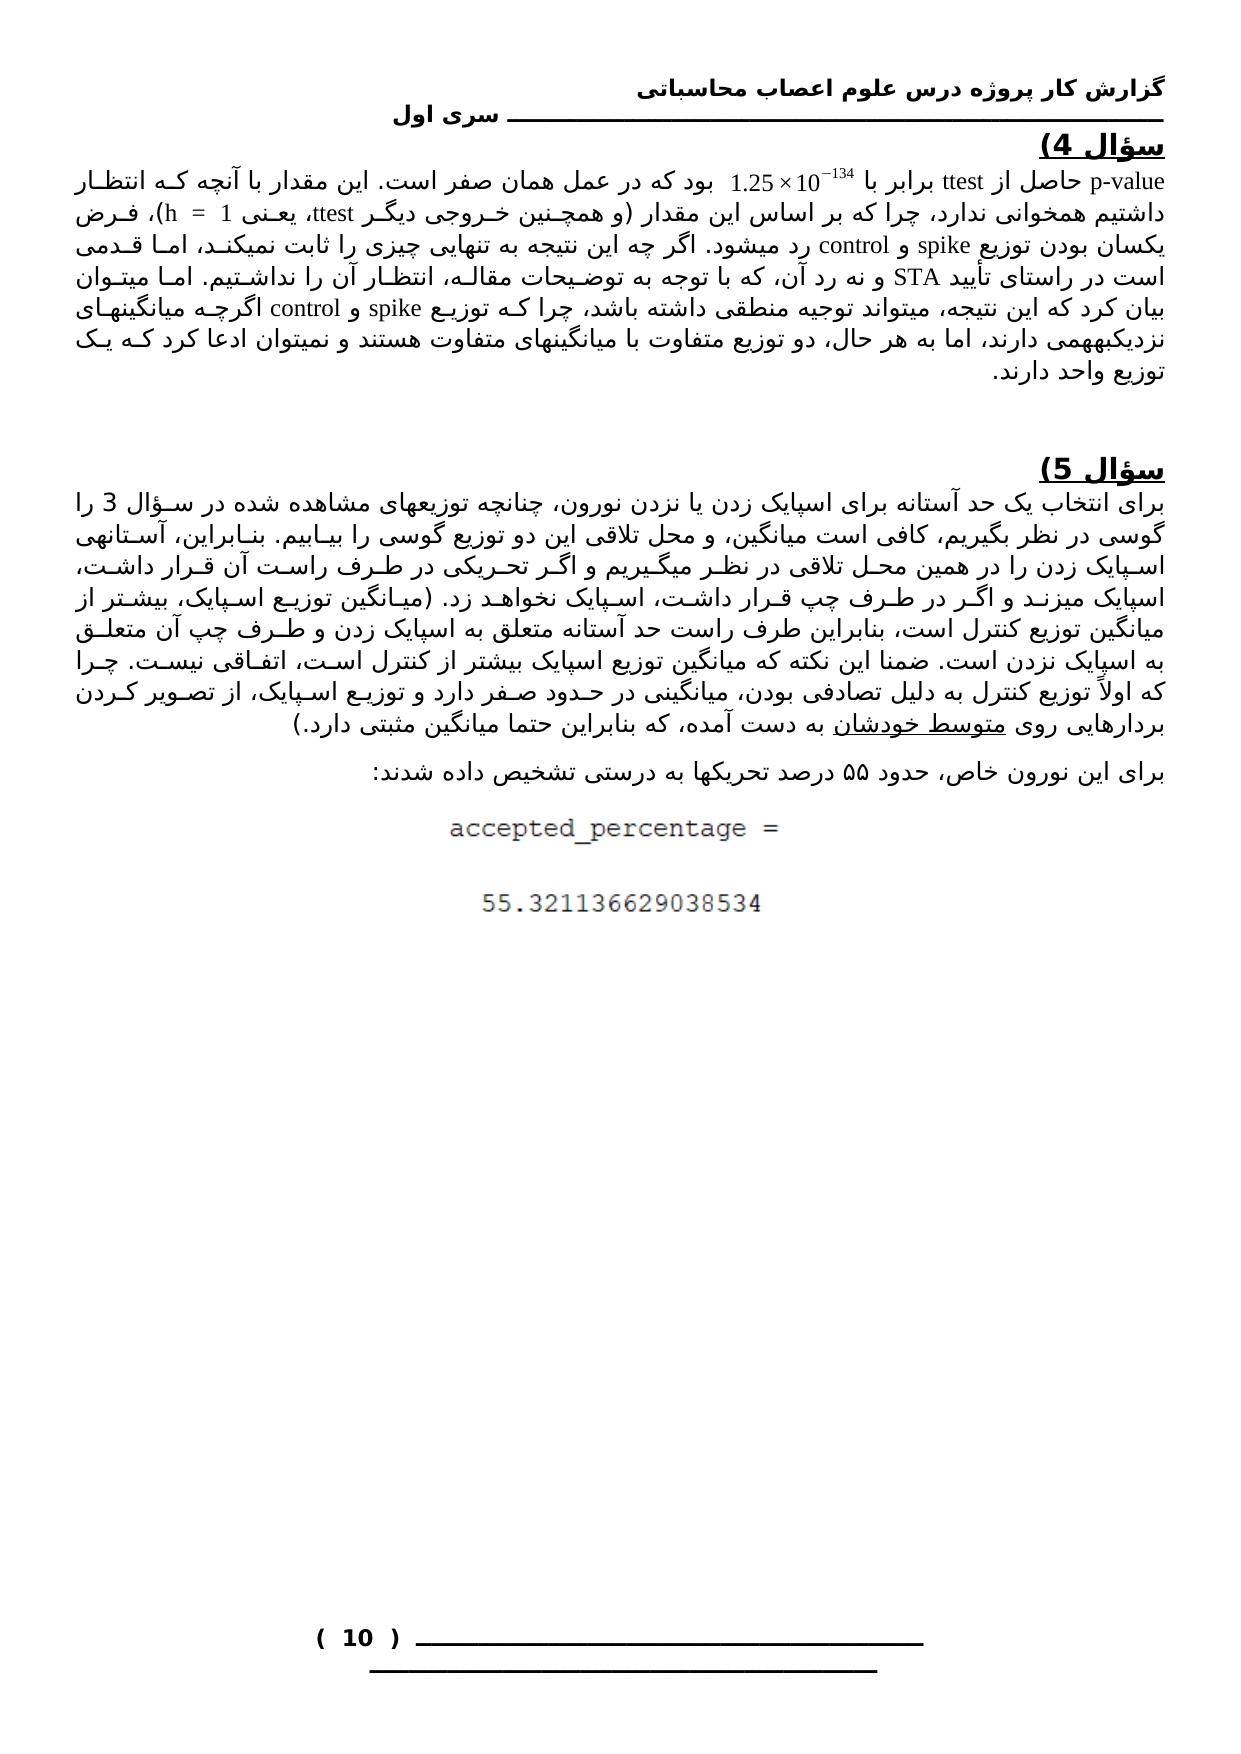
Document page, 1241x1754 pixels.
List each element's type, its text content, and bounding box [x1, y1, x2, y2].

subtitle سؤال 5) [75, 452, 1165, 486]
subtitle سؤال 4) [75, 128, 1165, 162]
text برای این نورون خاص، حدود ۵۵ درصد تحریک‎ها به درستی تشخیص داده شدند: [75, 757, 1165, 786]
text p-value حاصل از ttest برابر با بود که در عمل همان صفر است. این مقدار با آن‎چه که انتظار داشتیم همخوانی ندارد، چرا که بر اساس این مقدار (و همچنین خروجی دیگر ttest، یعنی h = 1)، فرض یکسان بودن توزیع spike و control رد می‎شود. اگر چه این نتیجه به تنهایی چیزی را ثابت نمی‎کند، اما قدمی است در راستای تأیید STA و نه رد آن، که با توجه به توضیحات مقاله، انتظار آن را نداشتیم. اما می‎توان بیان کرد که این نتیجه، می‎تواند توجیه منطقی داشته باشد، چرا که توزیع spike و control اگرچه میانگین‎های نزدیک‎به‎همی دارند، اما به هر حال، دو توزیع متفاوت با میانگین‎های متفاوت هستند و نمی‎توان ادعا کرد که یک توزیع واحد دارند. [75, 165, 1165, 385]
text برای انتخاب یک حد آستانه برای اسپایک زدن یا نزدن نورون، چنان‎چه توزیع‎های مشاهده شده در سؤال 3 را گوسی در نظر بگیریم، کافی است میانگین، و محل تلاقی این دو توزیع گوسی را بیابیم. بنابراین، آستانه‎ی اسپایک زدن را در همین محل تلاقی در نظر می‎گیریم و اگر تحریکی در طرف راست آن قرار داشت، اسپایک می‎زند و اگر در طرف چپ قرار داشت، اسپایک نخواهد زد. (میانگین توزیع اسپایک، بیشتر از میانگین توزیع کنترل است، بنابراین طرف راست حد آستانه متعلق به اسپایک زدن و طرف چپ آن متعلق به اسپایک نزدن است. ضمنا این نکته که میانگین توزیع اسپایک بیشتر از کنترل است، اتفاقی نیست. چرا که اولاً توزیع کنترل به دلیل تصادفی بودن، میانگینی در حدود صفر دارد و توزیع اسپایک، از تصویر کردن بردارهایی روی متوسط خودشان به دست آمده، که بنابراین حتما میانگین مثبتی دارد.) [75, 489, 1165, 738]
picture [445, 805, 795, 926]
